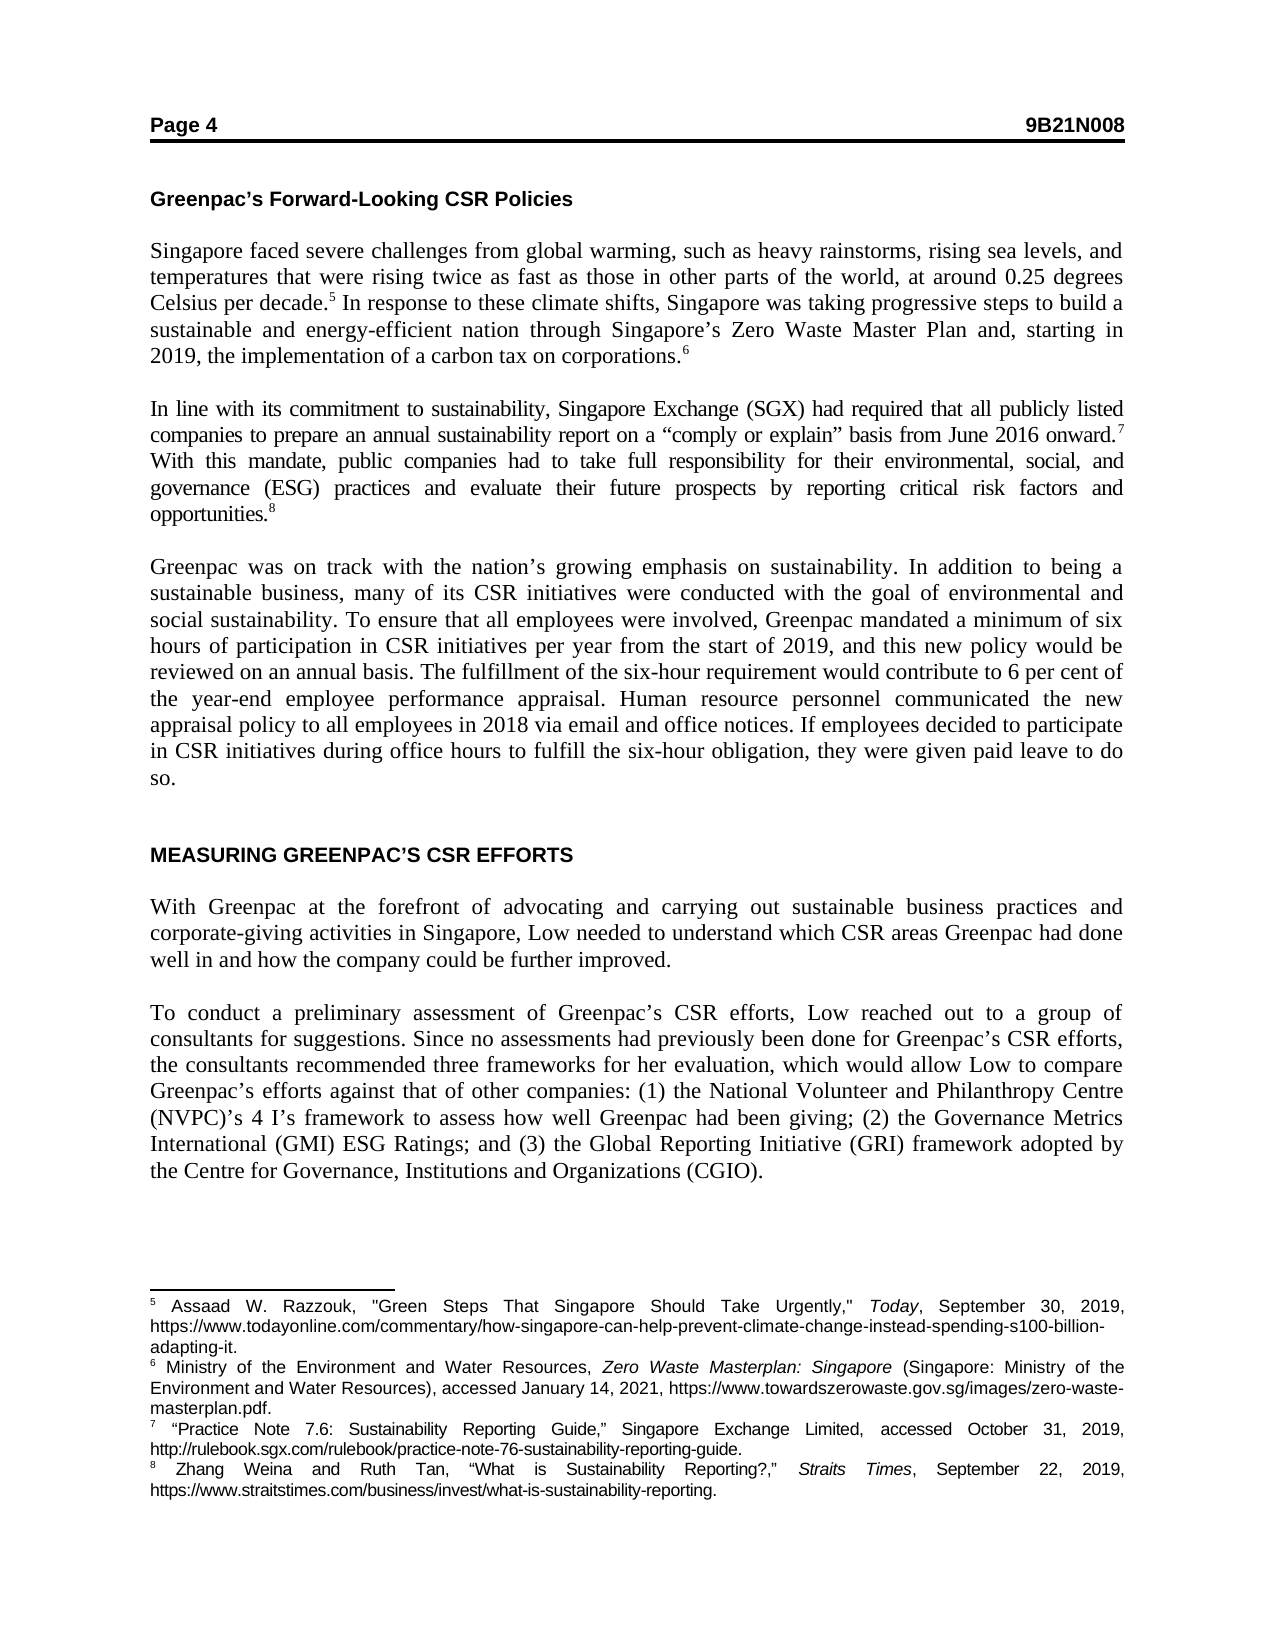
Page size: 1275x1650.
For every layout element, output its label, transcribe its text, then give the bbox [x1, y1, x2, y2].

text Greenpac was on track with the nation’s growing emphasis on sustainability. In addition to being a sustainable business, many of its CSR initiatives were conducted with the goal of environmental and social sustainability. To ensure that all employees were involved, Greenpac mandated a minimum of six hours of participation in CSR initiatives per year from the start of 2019, and this new policy would be reviewed on an annual basis. The fulfillment of the six-hour requirement would contribute to 6 per cent of the year-end employee performance appraisal. Human resource personnel communicated the new appraisal policy to all employees in 2018 via email and office notices. If employees decided to participate in CSR initiatives during office hours to fulfill the six-hour obligation, they were given paid leave to do so. [150, 553, 1125, 790]
text With Greenpac at the forefront of advocating and carrying out sustainable business practices and corporate-giving activities in Singapore, Low needed to understand which CSR areas Greenpac had done well in and how the company could be further improved. [150, 893, 1125, 972]
text In line with its commitment to sustainability, Singapore Exchange (SGX) had required that all publicly listed companies to prepare an annual sustainability report on a “comply or explain” basis from June 2016 onward. With this mandate, public companies had to take full responsibility for their environmental, social, and governance (ESG) practices and evaluate their future prospects by reporting critical risk factors and opportunities. [150, 395, 1125, 527]
text Singapore faced severe challenges from global warming, such as heavy rainstorms, rising sea levels, and temperatures that were rising twice as fast as those in other parts of the world, at around 0.25 degrees Celsius per decade. In response to these climate shifts, Singapore was taking progressive steps to build a sustainable and energy-efficient nation through Singapore’s Zero Waste Master Plan and, starting in 2019, the implementation of a carbon tax on corporations. [150, 237, 1125, 368]
text To conduct a preliminary assessment of Greenpac’s CSR efforts, Low reached out to a group of consultants for suggestions. Since no assessments had previously been done for Greenpac’s CSR efforts, the consultants recommended three frameworks for her evaluation, which would allow Low to compare Greenpac’s efforts against that of other companies: (1) the National Volunteer and Philanthropy Centre (NVPC)’s 4 I’s framework to assess how well Greenpac had been giving; (2) the Governance Metrics International (GMI) ESG Ratings; and (3) the Global Reporting Initiative (GRI) framework adopted by the Centre for Governance, Institutions and Organizations (CGIO). [150, 998, 1125, 1183]
text MEASURING GREENPAC’S CSR EFFORTS [150, 843, 1125, 867]
text Greenpac’s Forward-Looking CSR Policies [150, 186, 1125, 210]
